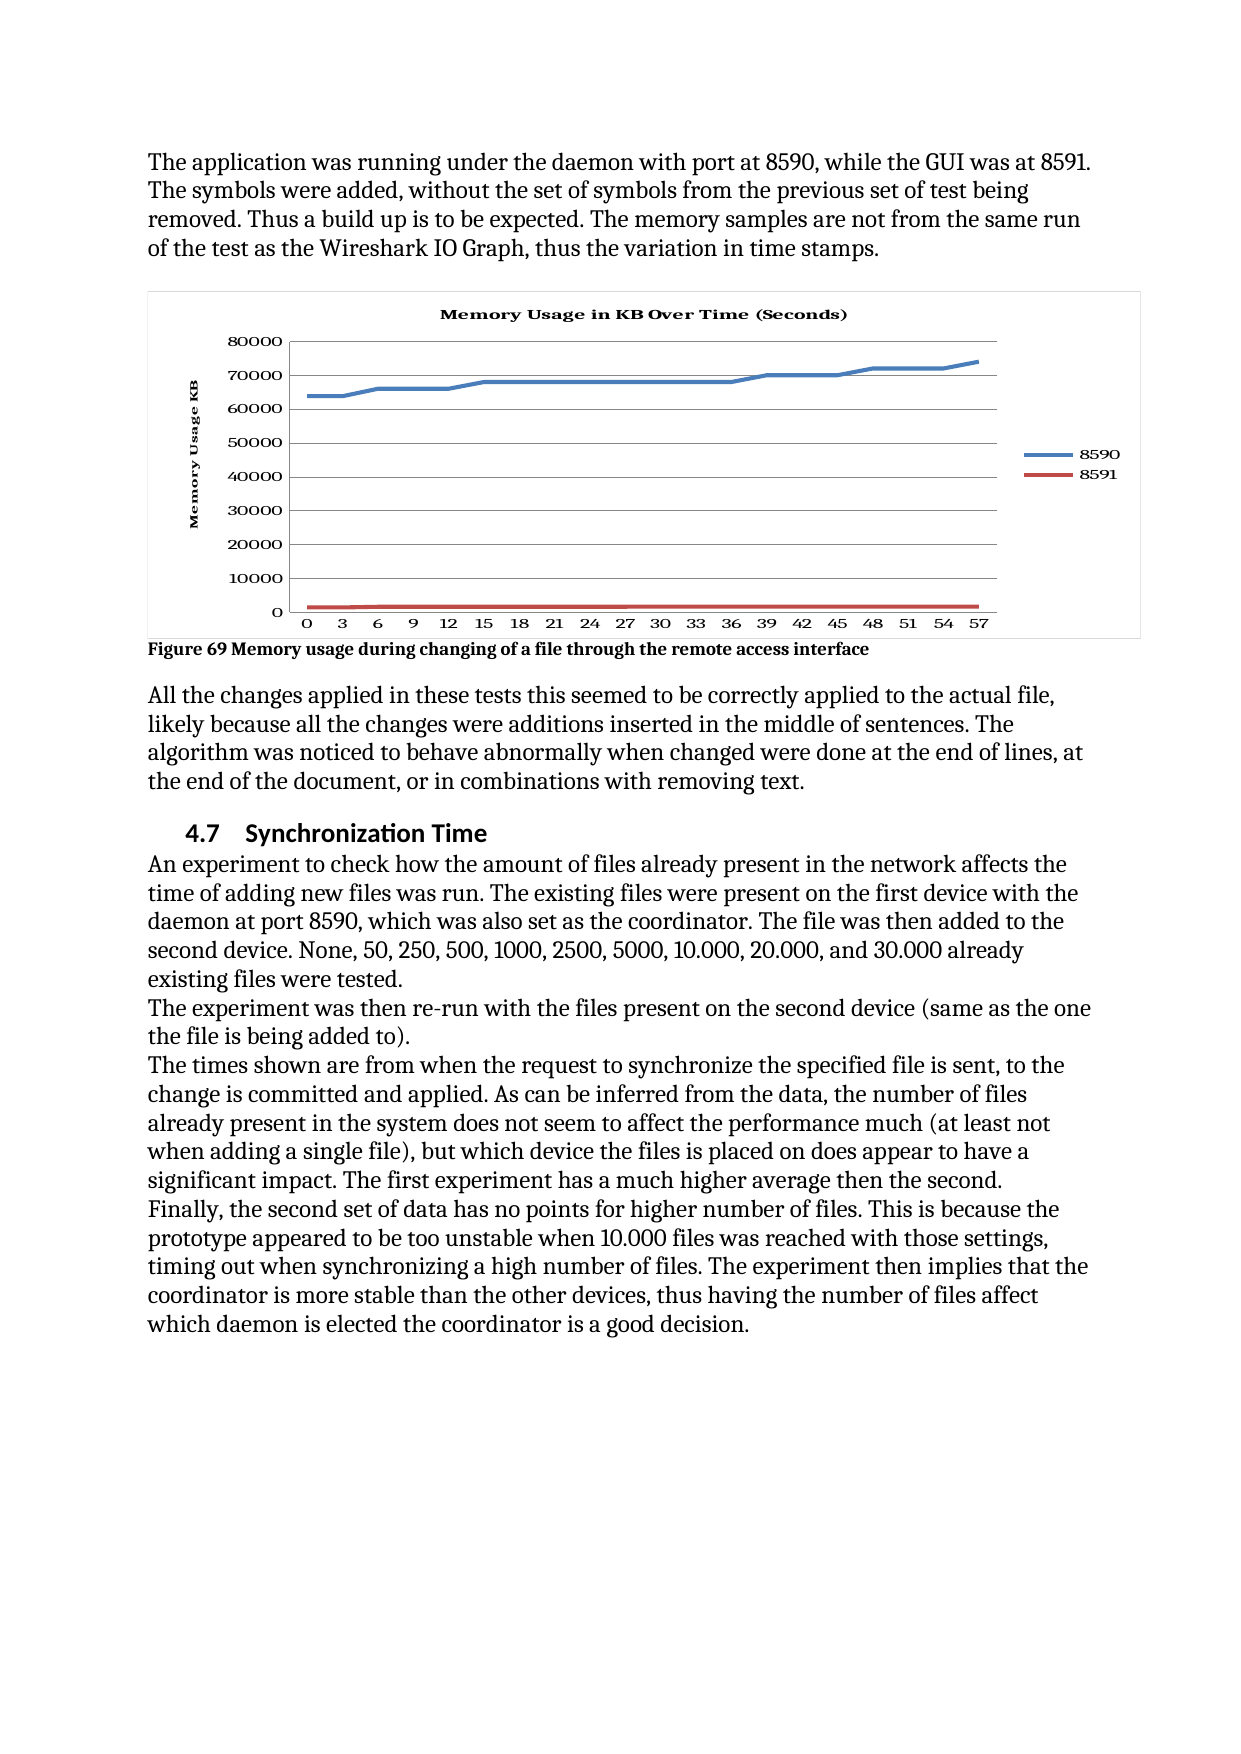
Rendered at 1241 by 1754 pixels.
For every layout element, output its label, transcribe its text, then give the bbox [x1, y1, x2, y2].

text Finally, the second set of data has no points for higher number of files. This is because the prototype appeared to be too unstable when 10.000 files was reached with those settings, timing out when synchronizing a high number of files. The experiment then implies that the coordinator is more stable than the other devices, thus having the number of files affect which daemon is elected the coordinator is a good decision. [148, 1195, 1092, 1338]
text The times shown are from when the request to synchronize the specified file is sent, to the change is committed and applied. As can be inferred from the data, the number of files already present in the system does not seem to affect the performance much (at least not when adding a single file), but which device the files is placed on does appear to have a significant impact. The first experiment has a much higher average then the second. [148, 1051, 1092, 1195]
text All the changes applied in these tests this seemed to be correctly applied to the actual file, likely because all the changes were additions inserted in the middle of sentences. The algorithm was noticed to behave abnormally when changed were done at the end of lines, at the end of the document, or in combinations with removing text. [148, 681, 1092, 796]
text An experiment to check how the amount of files already present in the network affects the time of adding new files was run. The existing files were present on the first device with the daemon at port 8590, which was also set as the coordinator. The file was then added to the second device. None, 50, 250, 500, 1000, 2500, 5000, 10.000, 20.000, and 30.000 already existing files were tested. [148, 850, 1092, 993]
subtitle Synchronization Time [185, 817, 1092, 850]
text Figure 69 Memory usage during changing of a file through the remote access interface [148, 639, 1092, 660]
text The experiment was then re-run with the files present on the second device (same as the one the file is being added to). [148, 993, 1092, 1051]
text The application was running under the daemon with port at 8590, while the GUI was at 8591. The symbols were added, without the set of symbols from the previous set of test being removed. Thus a build up is to be expected. The memory samples are not from the same run of the test as the Wireshark IO Graph, thus the variation in time stamps. [148, 148, 1092, 263]
